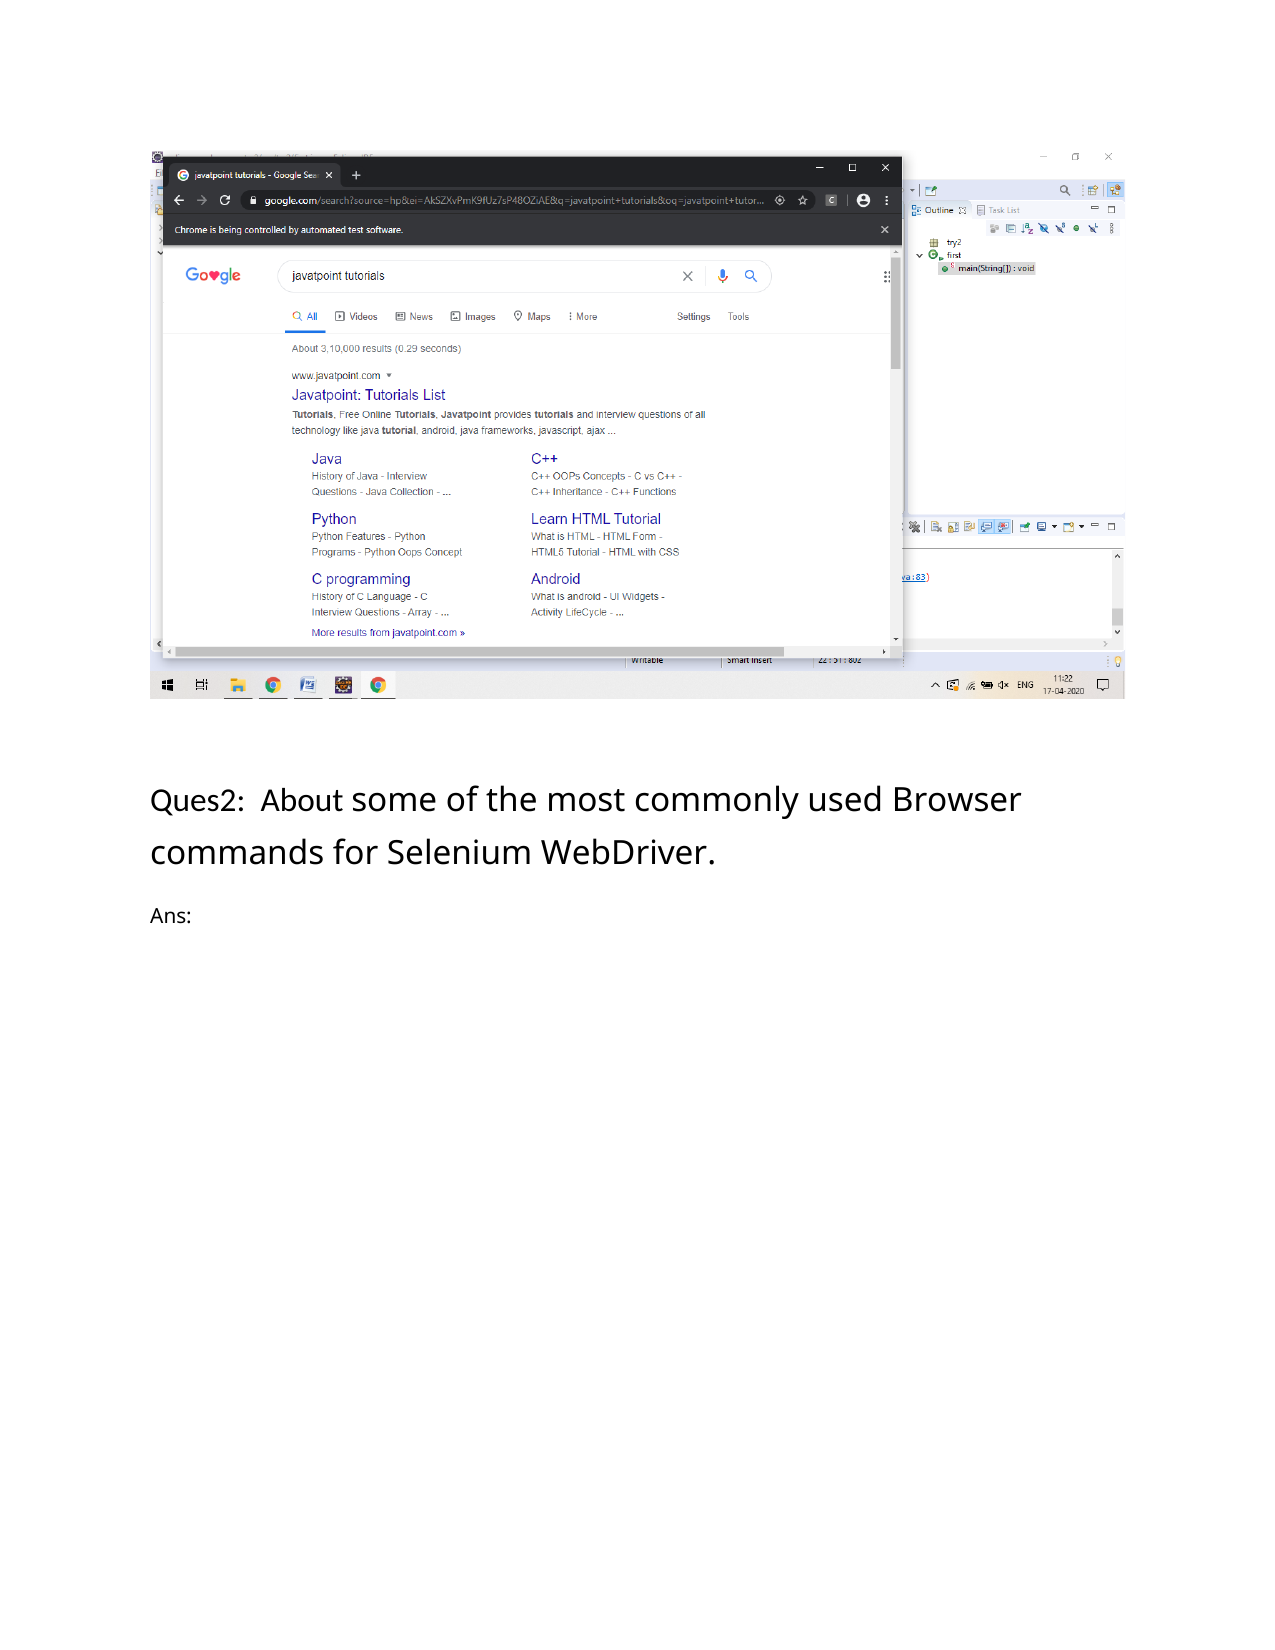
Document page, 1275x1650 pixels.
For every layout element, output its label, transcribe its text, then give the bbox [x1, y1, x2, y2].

text Ques2: About some of the most commonly used Browser commands for Selenium WebDriver. [150, 776, 1125, 874]
picture [150, 150, 1125, 699]
text Ans: [150, 901, 1125, 930]
